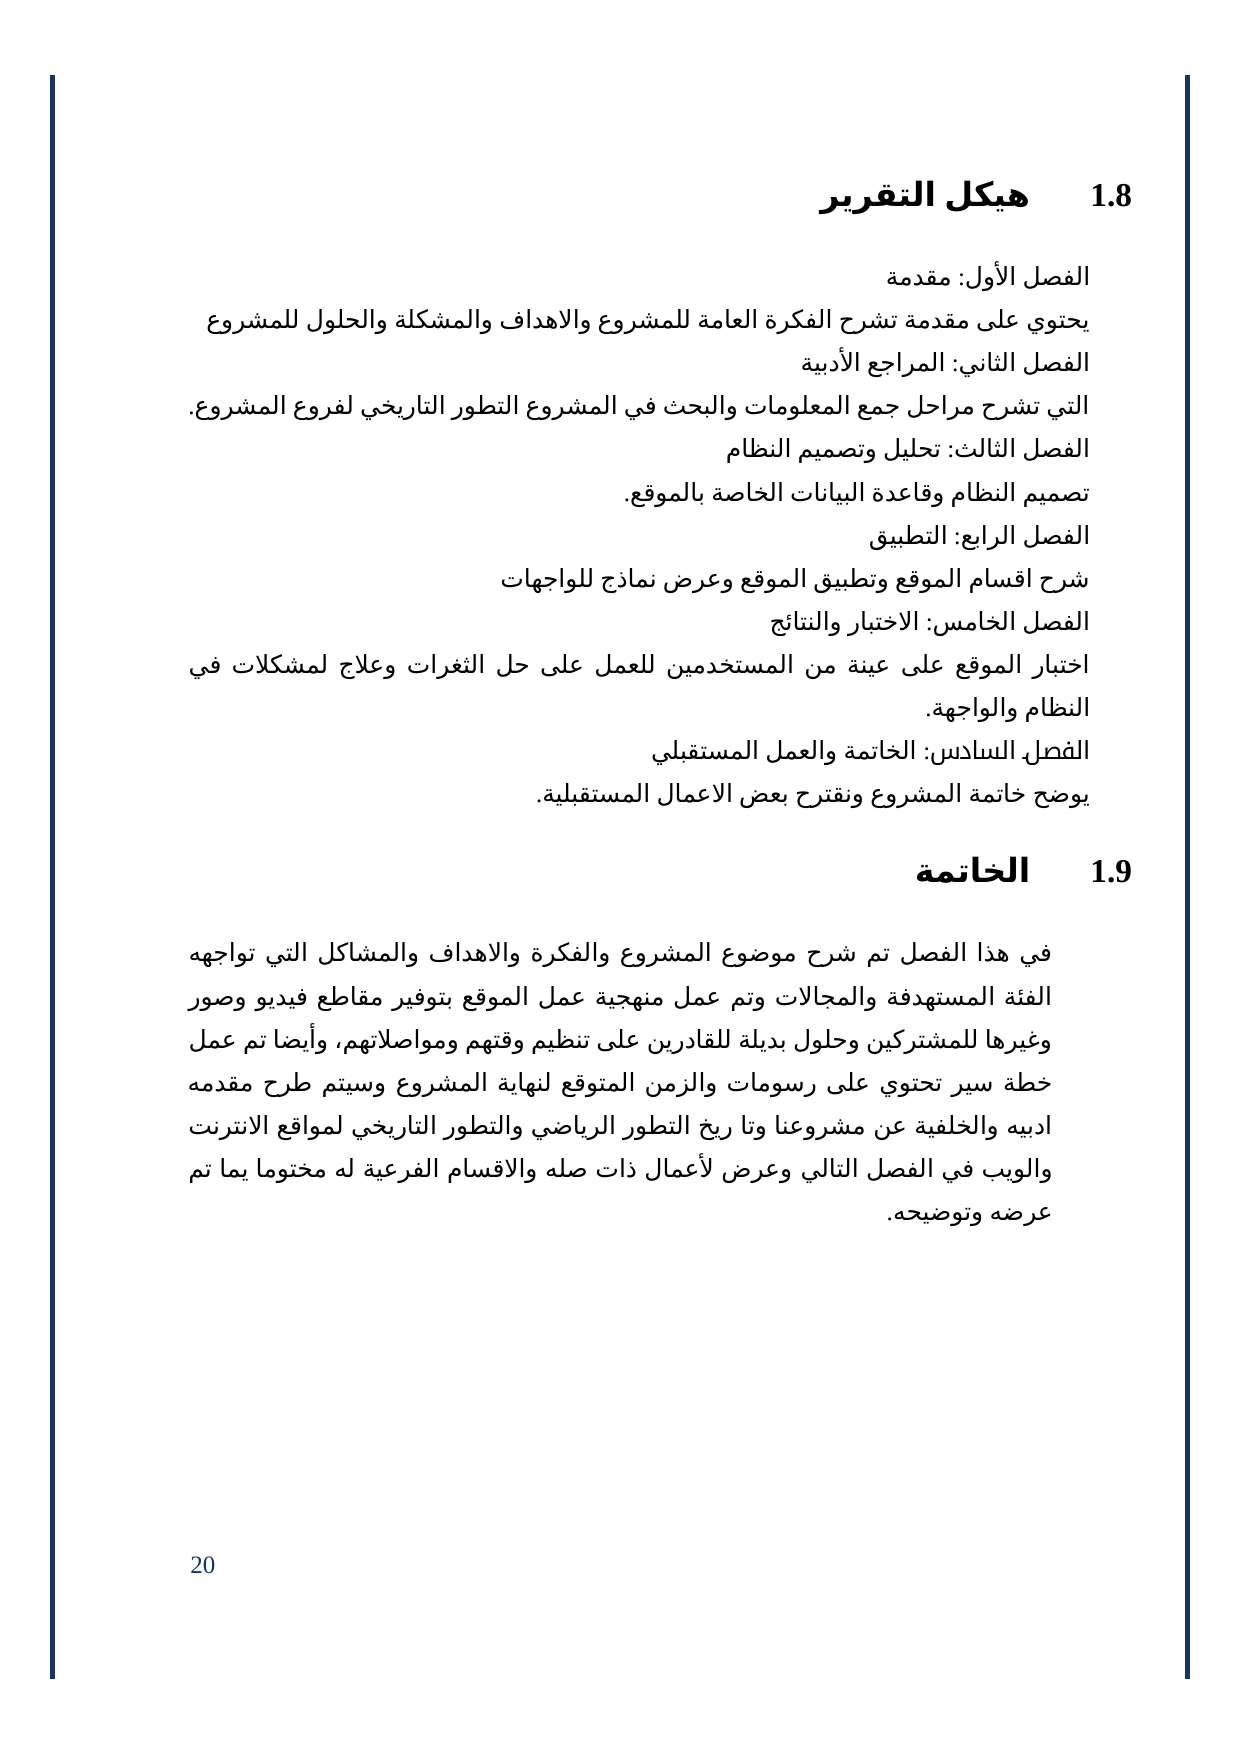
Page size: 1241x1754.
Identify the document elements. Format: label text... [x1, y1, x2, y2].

text التي تشرح مراحل جمع المعلومات والبحث في المشروع التطور التاريخي لفروع المشروع. [187, 391, 1090, 420]
subtitle الخاتمة [187, 852, 1090, 890]
text الفصل الثالث: تحليل وتصميم النظام [187, 434, 1090, 463]
text اختبار الموقع على عينة من المستخدمين للعمل على حل الثغرات وعلاج لمشكلات في النظام والواجهة. [187, 650, 1090, 722]
text الفصل السادس: الخاتمة والعمل المستقبلي [187, 736, 1090, 765]
text شرح اقسام الموقع وتطبيق الموقع وعرض نماذج للواجهات [187, 564, 1090, 593]
text تصميم النظام وقاعدة البيانات الخاصة بالموقع. [187, 478, 1090, 506]
subtitle في هذا الفصل تم شرح موضوع المشروع والفكرة والاهداف والمشاكل التي تواجهه الفئة المستهدفة والمجالات وتم عمل منهجية عمل الموقع بتوفير مقاطع فيديو وصور وغيرها للمشتركين وحلول بديلة للقادرين على تنظيم وقتهم ومواصلاتهم، وأيضا تم عمل خطة سير تحتوي على رسومات والزمن المتوقع لنهاية المشروع وسيتم طرح مقدمه ادبيه والخلفية عن مشروعنا وتا ريخ التطور الرياضي والتطور التاريخي لمواقع الانترنت والويب في الفصل التالي وعرض لأعمال ذات صله والاقسام الفرعية له مختوما يما تم عرضه وتوضيحه. [187, 938, 1053, 1226]
subtitle هيكل التقرير [187, 175, 1090, 214]
text الفصل الثاني: المراجع الأدبية [187, 348, 1090, 377]
text الفصل الرابع: التطبيق [187, 521, 1090, 549]
text الفصل الأول: مقدمة [187, 262, 1090, 291]
text يوضح خاتمة المشروع ونقترح بعض الاعمال المستقبلية. [187, 779, 1090, 808]
text الفصل الخامس: الاختبار والنتائج [187, 607, 1090, 636]
text يحتوي على مقدمة تشرح الفكرة العامة للمشروع والاهداف والمشكلة والحلول للمشروع [187, 305, 1090, 334]
